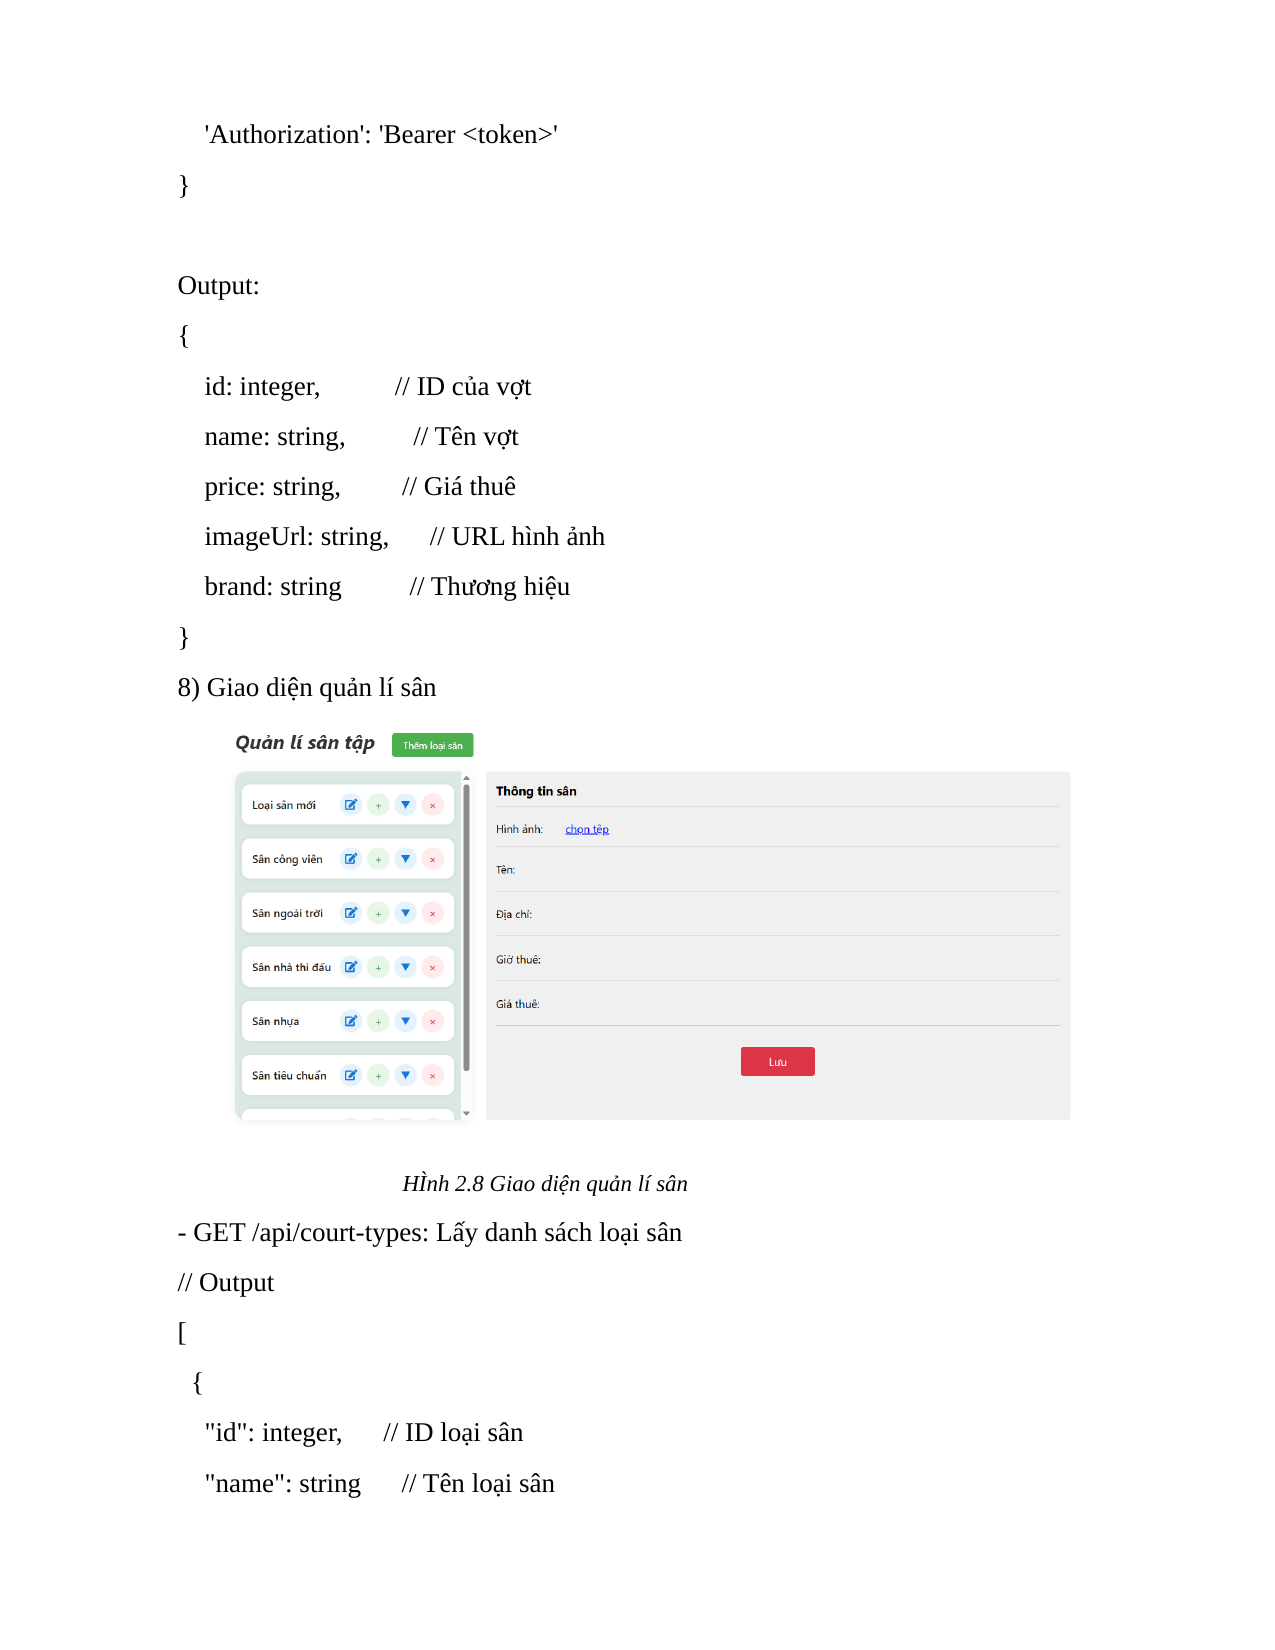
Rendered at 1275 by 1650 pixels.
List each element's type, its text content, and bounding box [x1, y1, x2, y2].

list Giao diện quản lí sân [177, 671, 1156, 702]
list { [177, 319, 1156, 351]
list brand: string // Thương hiệu [177, 570, 1156, 602]
list imageUrl: string, // URL hình ảnh [177, 520, 1156, 551]
list "id": integer, // ID loại sân [177, 1417, 1156, 1448]
list { [177, 1366, 1156, 1397]
list } [177, 621, 1156, 652]
list id: integer, // ID của vợt [177, 369, 1156, 401]
list "name": string // Tên loại sân [177, 1467, 1156, 1498]
list price: string, // Giá thuê [177, 470, 1156, 501]
list // Output [177, 1266, 1156, 1297]
picture [177, 721, 1157, 1151]
list 'Authorization': 'Bearer <token>' [177, 118, 1156, 150]
list name: string, // Tên vợt [177, 420, 1156, 451]
list - GET /api/court-types: Lấy danh sách loại sân [177, 1216, 1156, 1247]
list [ [177, 1316, 1156, 1347]
list } [177, 169, 1156, 200]
list Output: [177, 269, 1156, 300]
list HÌnh 2.8 Giao diện quản lí sân [177, 1170, 1156, 1197]
